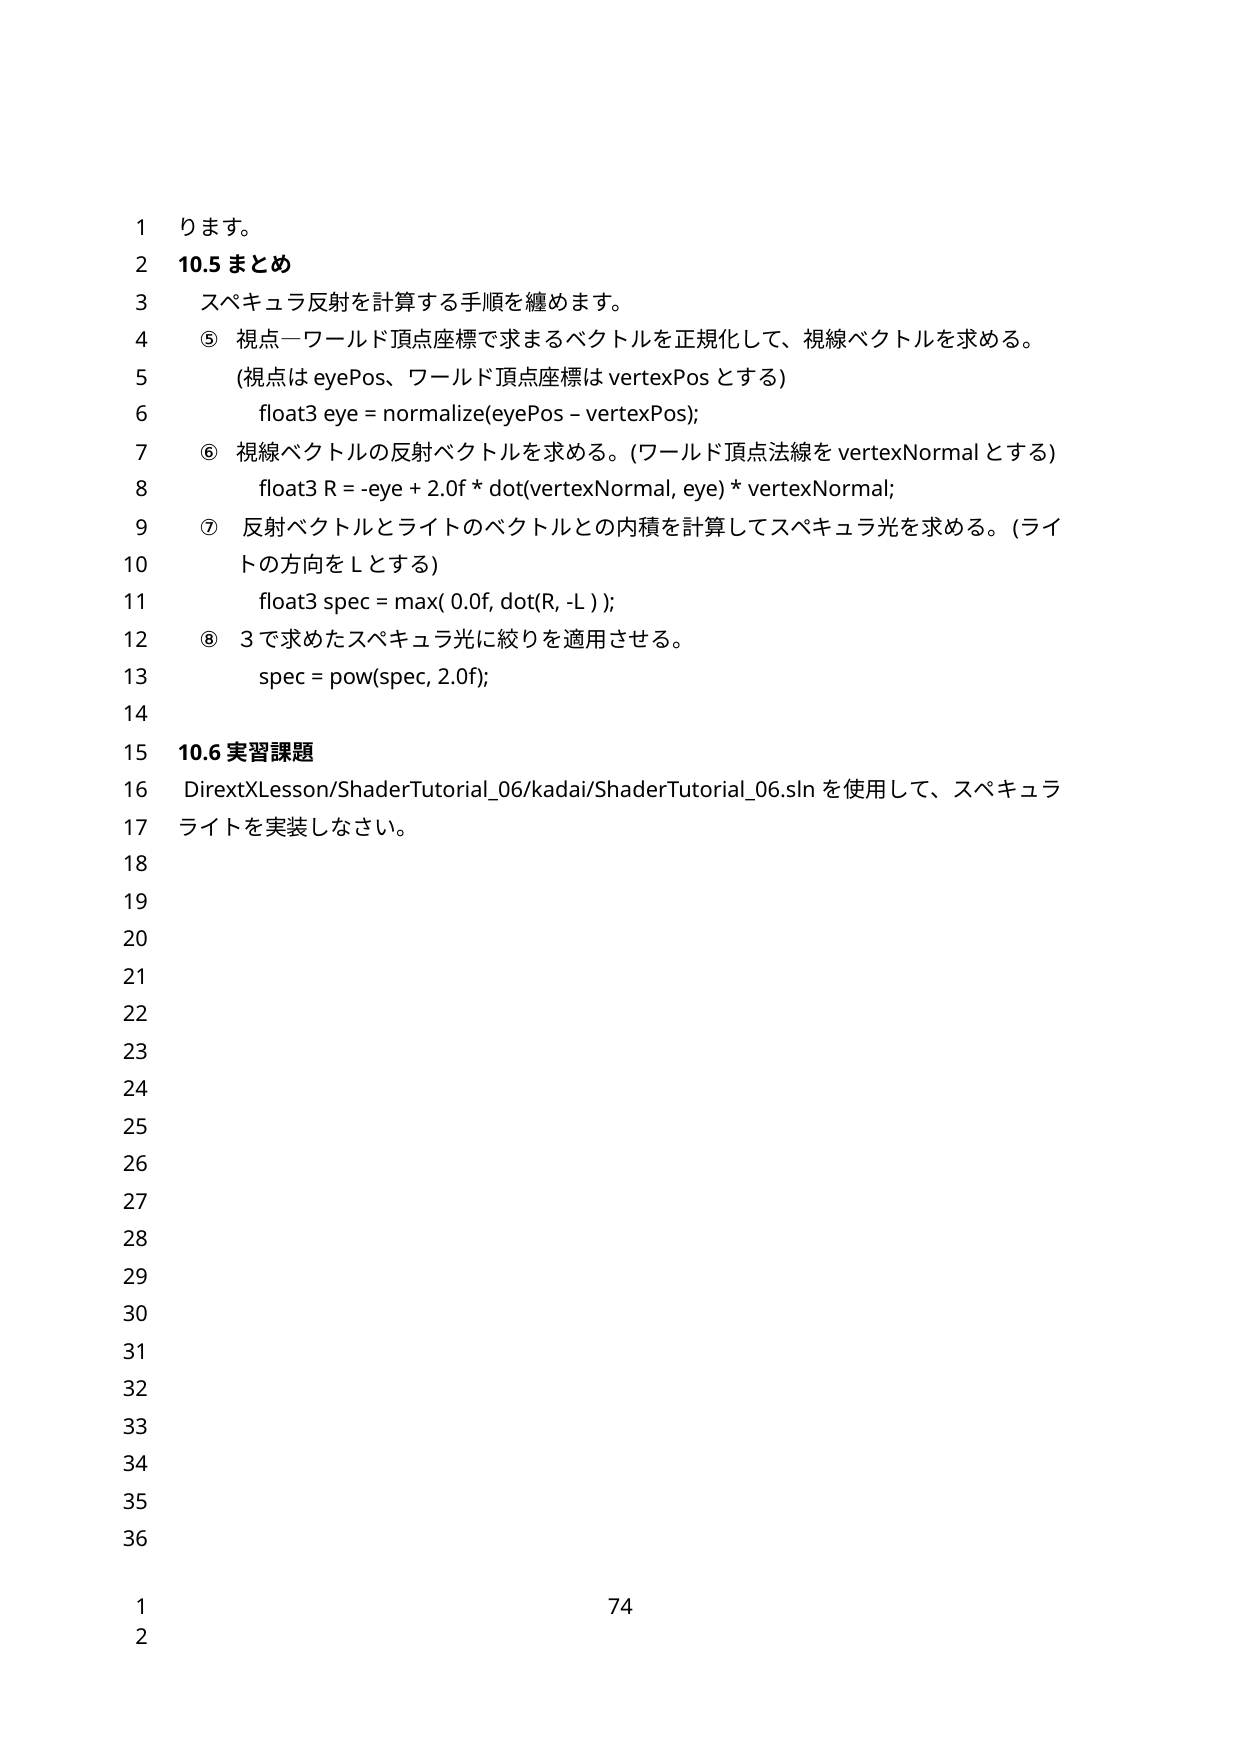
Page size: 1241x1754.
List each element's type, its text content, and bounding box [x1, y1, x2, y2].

list (視点はeyePos、ワールド頂点座標はvertexPosとする) [237, 357, 1063, 394]
list float3 R = -eye + 2.0f * dot(vertexNormal, eye) * vertexNormal; [237, 469, 1063, 507]
text 10.5 まとめ [177, 244, 1063, 282]
text DirextXLesson/ShaderTutorial_06/kadai/ShaderTutorial_06.slnを使用して、スペキュラライトを実装しなさい。 [177, 769, 1063, 844]
text スペキュラ反射を計算する手順を纏めます。 [177, 282, 1063, 319]
list float3 eye = normalize(eyePos – vertexPos); [237, 394, 1063, 432]
text 10.6 実習課題 [177, 732, 1063, 769]
list 反射ベクトルとライトのベクトルとの内積を計算してスペキュラ光を求める。(ライトの方向をLとする) [199, 507, 1063, 582]
list 視線ベクトルの反射ベクトルを求める。(ワールド頂点法線をvertexNormalとする) [199, 432, 1063, 469]
list 視点―ワールド頂点座標で求まるベクトルを正規化して、視線ベクトルを求める。 [199, 319, 1063, 357]
list float3 spec = max( 0.0f, dot(R, -L ) ); [237, 582, 1063, 619]
list ３で求めたスペキュラ光に絞りを適用させる。 [199, 619, 1063, 657]
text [177, 207, 1063, 244]
list spec = pow(spec, 2.0f); [237, 657, 1063, 694]
